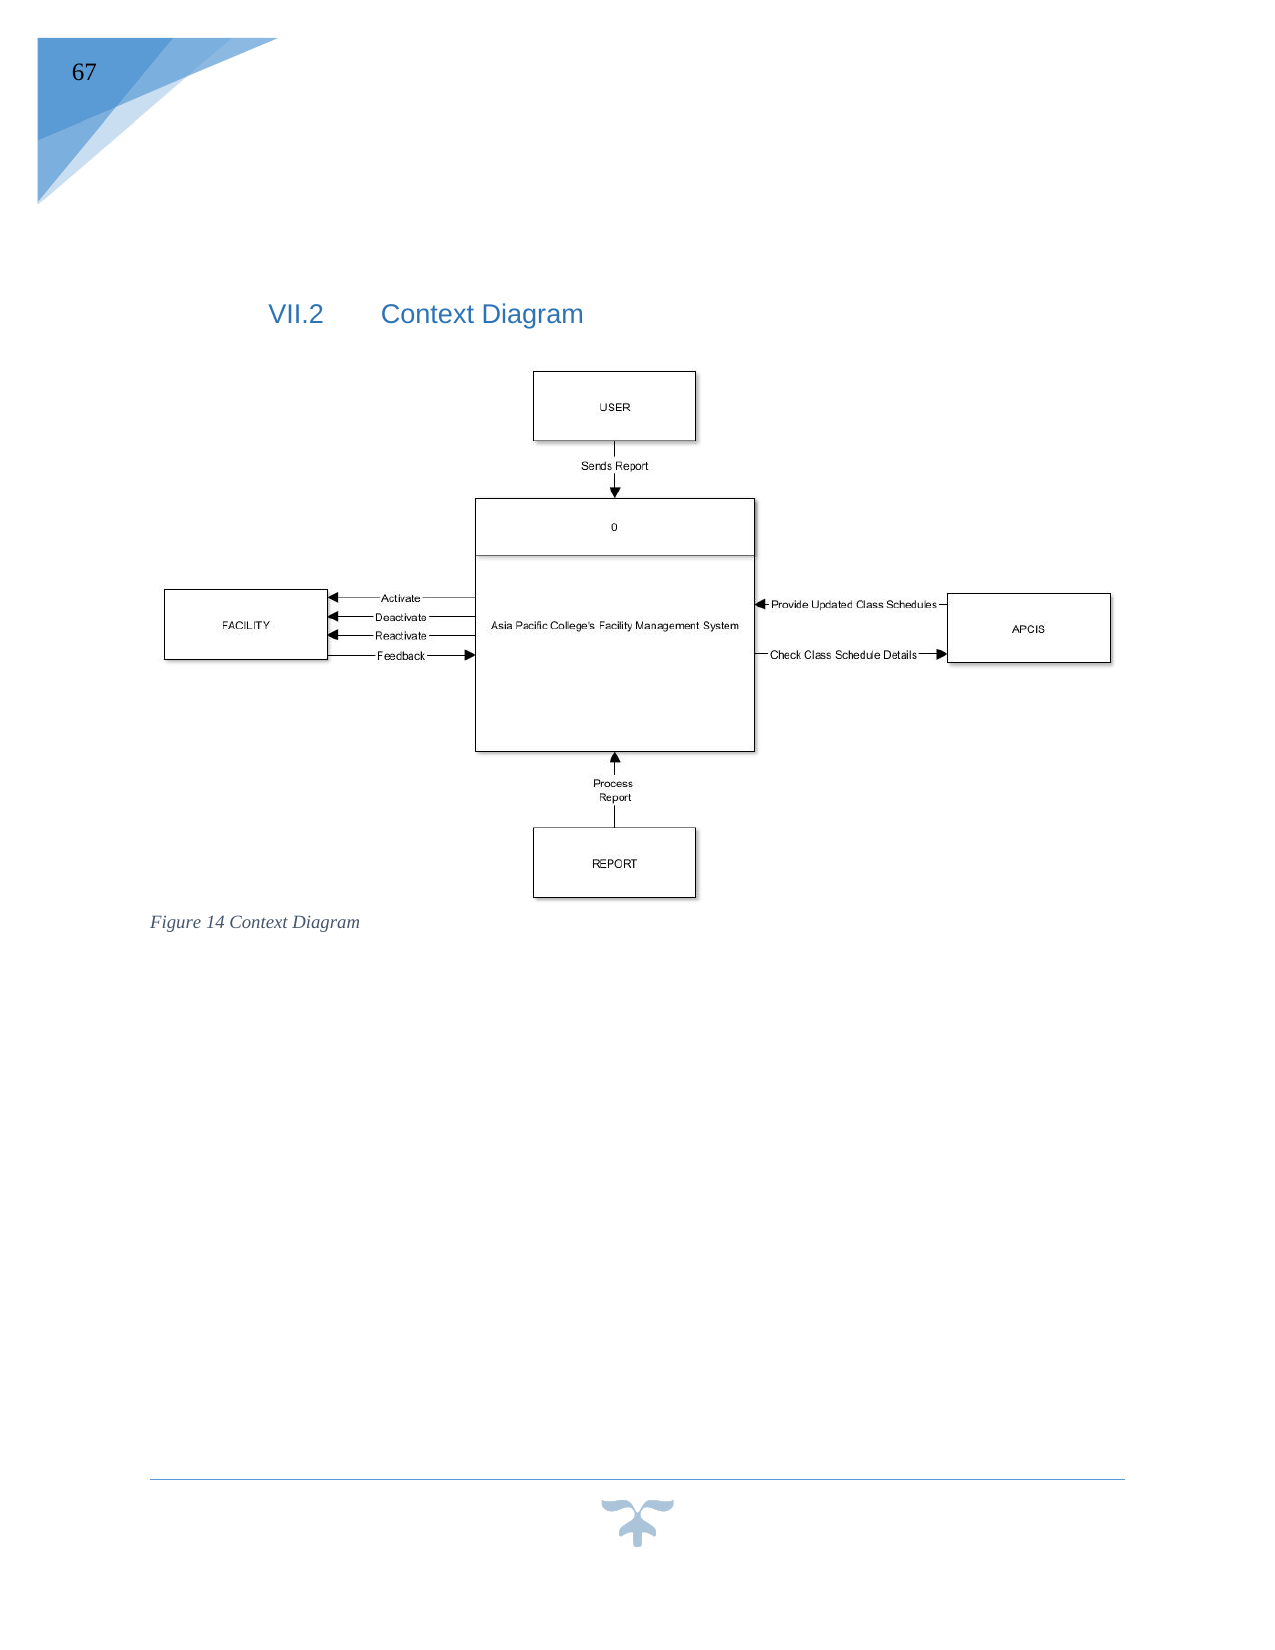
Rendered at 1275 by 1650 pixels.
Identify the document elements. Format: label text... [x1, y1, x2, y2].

subtitle Context Diagram [268, 298, 1125, 329]
picture [37, 37, 279, 206]
picture [150, 357, 1124, 911]
text Figure 14 Context Diagram [150, 911, 1125, 933]
